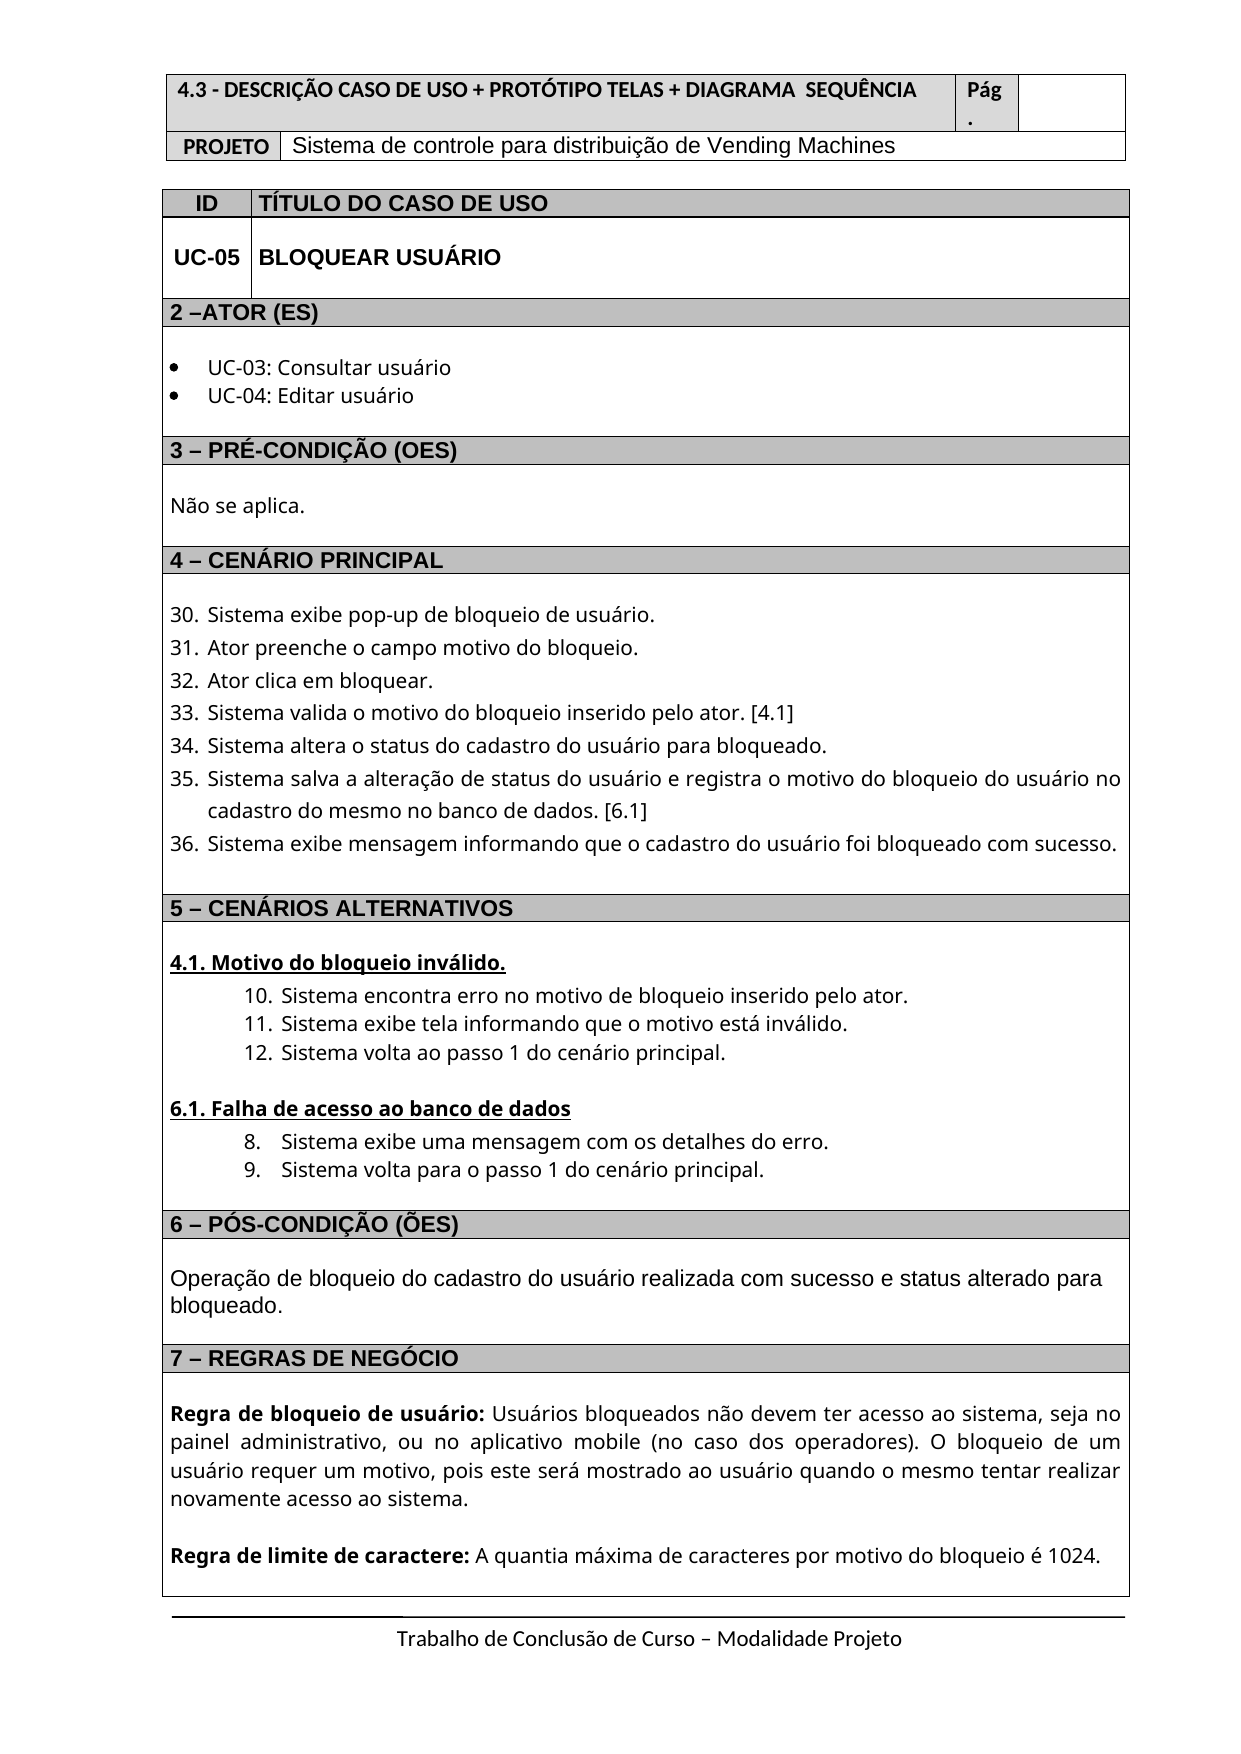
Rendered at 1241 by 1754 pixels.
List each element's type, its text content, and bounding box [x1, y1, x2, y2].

table_cell UC-03: Consultar usuário UC-04: Editar usuário [163, 327, 1129, 436]
table_cell Operação de bloqueio do cadastro do usuário realizada com sucesso e status alterado para bloqueado. [163, 1239, 1129, 1344]
table_cell 6 – PÓS-CONDIÇÃO (ÕES) [163, 1211, 1129, 1238]
table_cell 2 –ATOR (ES) [163, 299, 1129, 326]
table_cell Não se aplica. [163, 465, 1129, 546]
table_cell 4 – CENÁRIO PRINCIPAL [163, 547, 1129, 573]
table_cell Sistema exibe pop-up de bloqueio de usuário. Ator preenche o campo motivo do bloqueio. Ator clica em bloquear. Sistema valida o motivo do bloqueio inserido pelo ator. [4.1] Sistema altera o status do cadastro do usuário para bloqueado. Sistema salva a alteração de status do usuário e registra o motivo do bloqueio do usuário no cadastro do mesmo no banco de dados. [6.1] Sistema exibe mensagem informando que o cadastro do usuário foi bloqueado com sucesso. [163, 574, 1129, 893]
table_cell BLOQUEAR USUÁRIO [252, 218, 1129, 298]
table_cell 3 – PRÉ-CONDIÇÃO (OES) [163, 437, 1129, 464]
table_header TÍTULO DO CASO DE USO [252, 190, 1129, 216]
table_header ID [163, 190, 251, 216]
table_cell 5 – CENÁRIOS ALTERNATIVOS [163, 895, 1129, 921]
table_cell 4.1. Motivo do bloqueio inválido. Sistema encontra erro no motivo de bloqueio inserido pelo ator. Sistema exibe tela informando que o motivo está inválido. Sistema volta ao passo 1 do cenário principal. 6.1. Falha de acesso ao banco de dados Sistema exibe uma mensagem com os detalhes do erro. Sistema volta para o passo 1 do cenário principal. [163, 922, 1129, 1210]
table_cell UC-05 [163, 218, 251, 298]
table_cell 7 – REGRAS DE NEGÓCIO [163, 1345, 1129, 1372]
table_cell Regra de bloqueio de usuário: Usuários bloqueados não devem ter acesso ao sistema, seja no painel administrativo, ou no aplicativo mobile (no caso dos operadores). O bloqueio de um usuário requer um motivo, pois este será mostrado ao usuário quando o mesmo tentar realizar novamente acesso ao sistema. Regra de limite de caractere: A quantia máxima de caracteres por motivo do bloqueio é 1024. [163, 1373, 1129, 1596]
